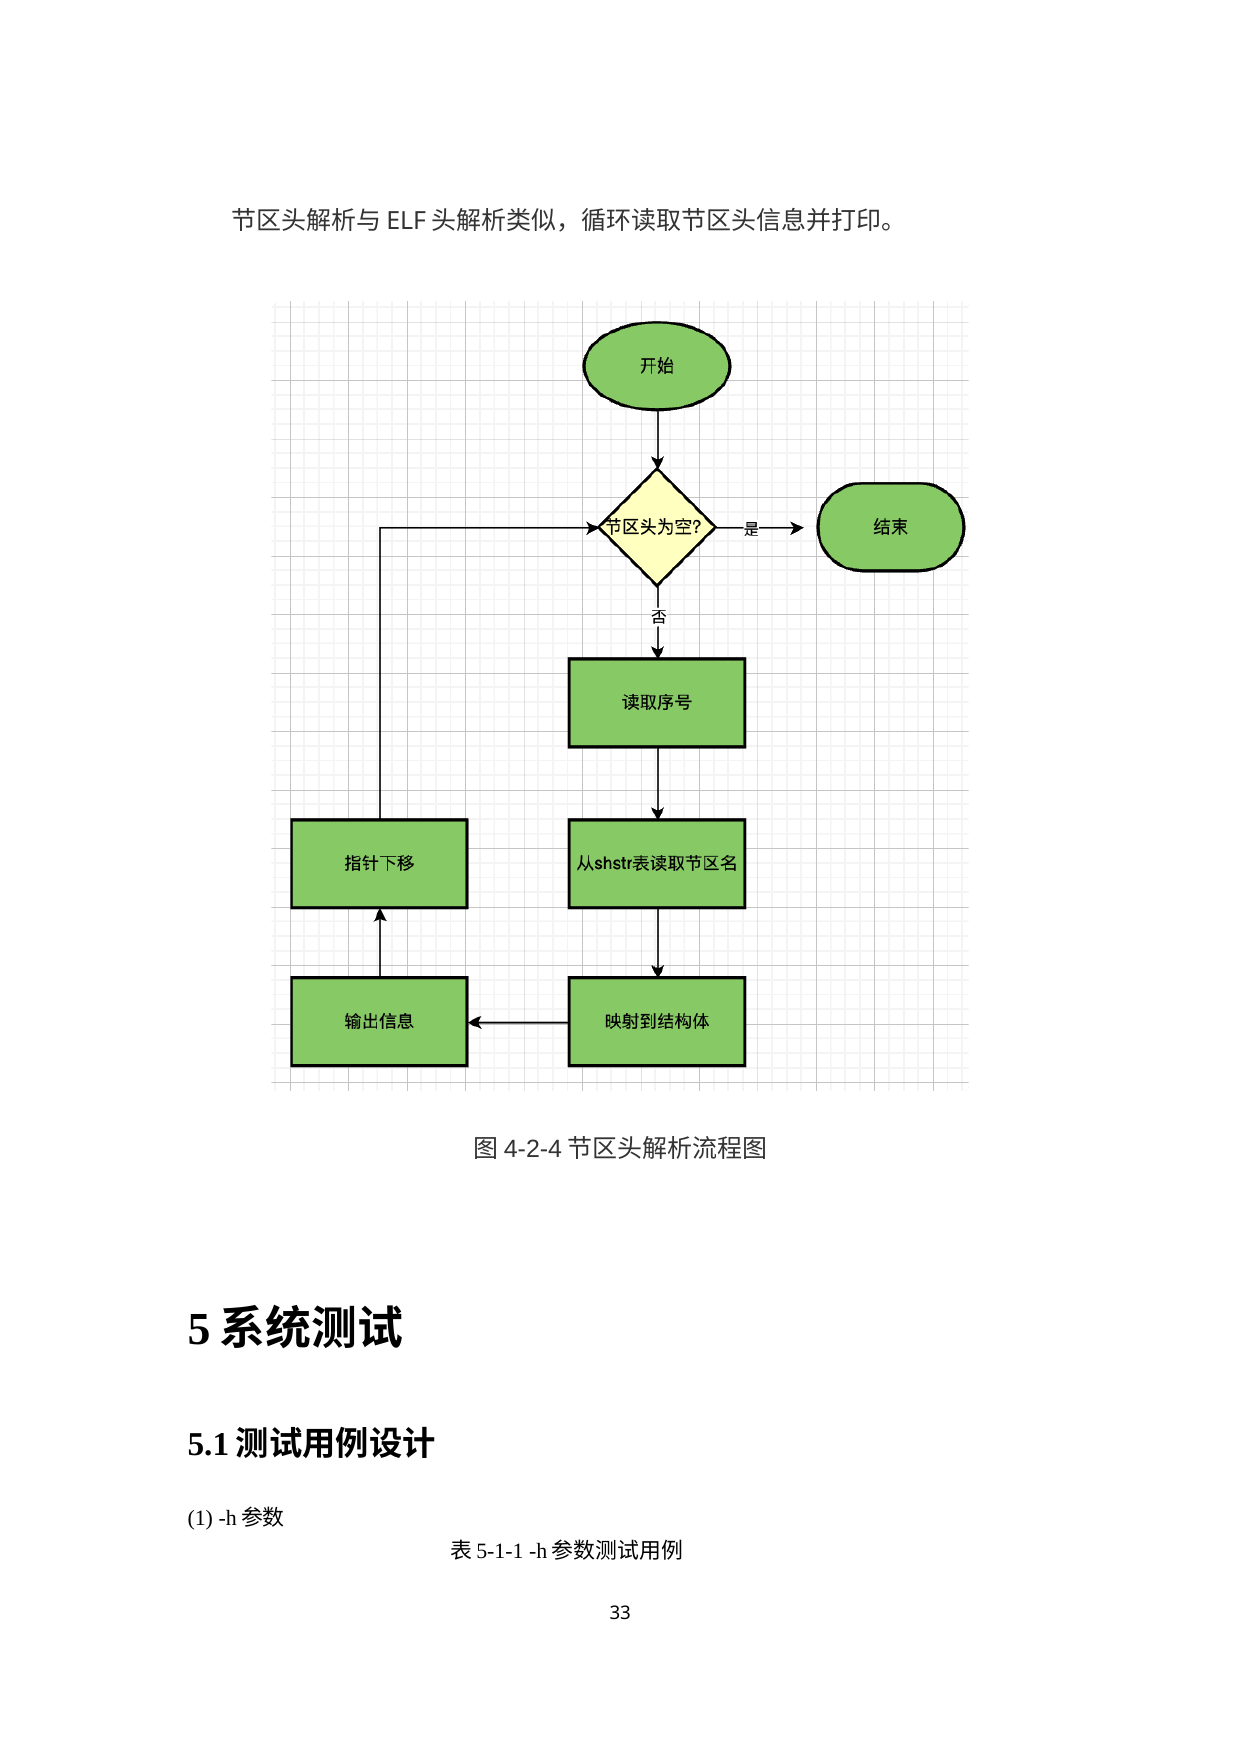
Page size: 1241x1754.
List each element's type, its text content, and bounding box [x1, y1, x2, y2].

text 表5-1-1 -h参数测试用例 [187, 1532, 1053, 1565]
text 图4-2-4节区头解析流程图 [187, 1114, 1053, 1179]
list -h参数 [187, 1500, 1053, 1532]
subtitle 5.1测试用例设计 [187, 1408, 1053, 1473]
text 节区头解析与ELF头解析类似，循环读取节区头信息并打印。 [187, 186, 1053, 251]
subtitle 5系统测试 [187, 1276, 1053, 1373]
picture [271, 301, 969, 1091]
